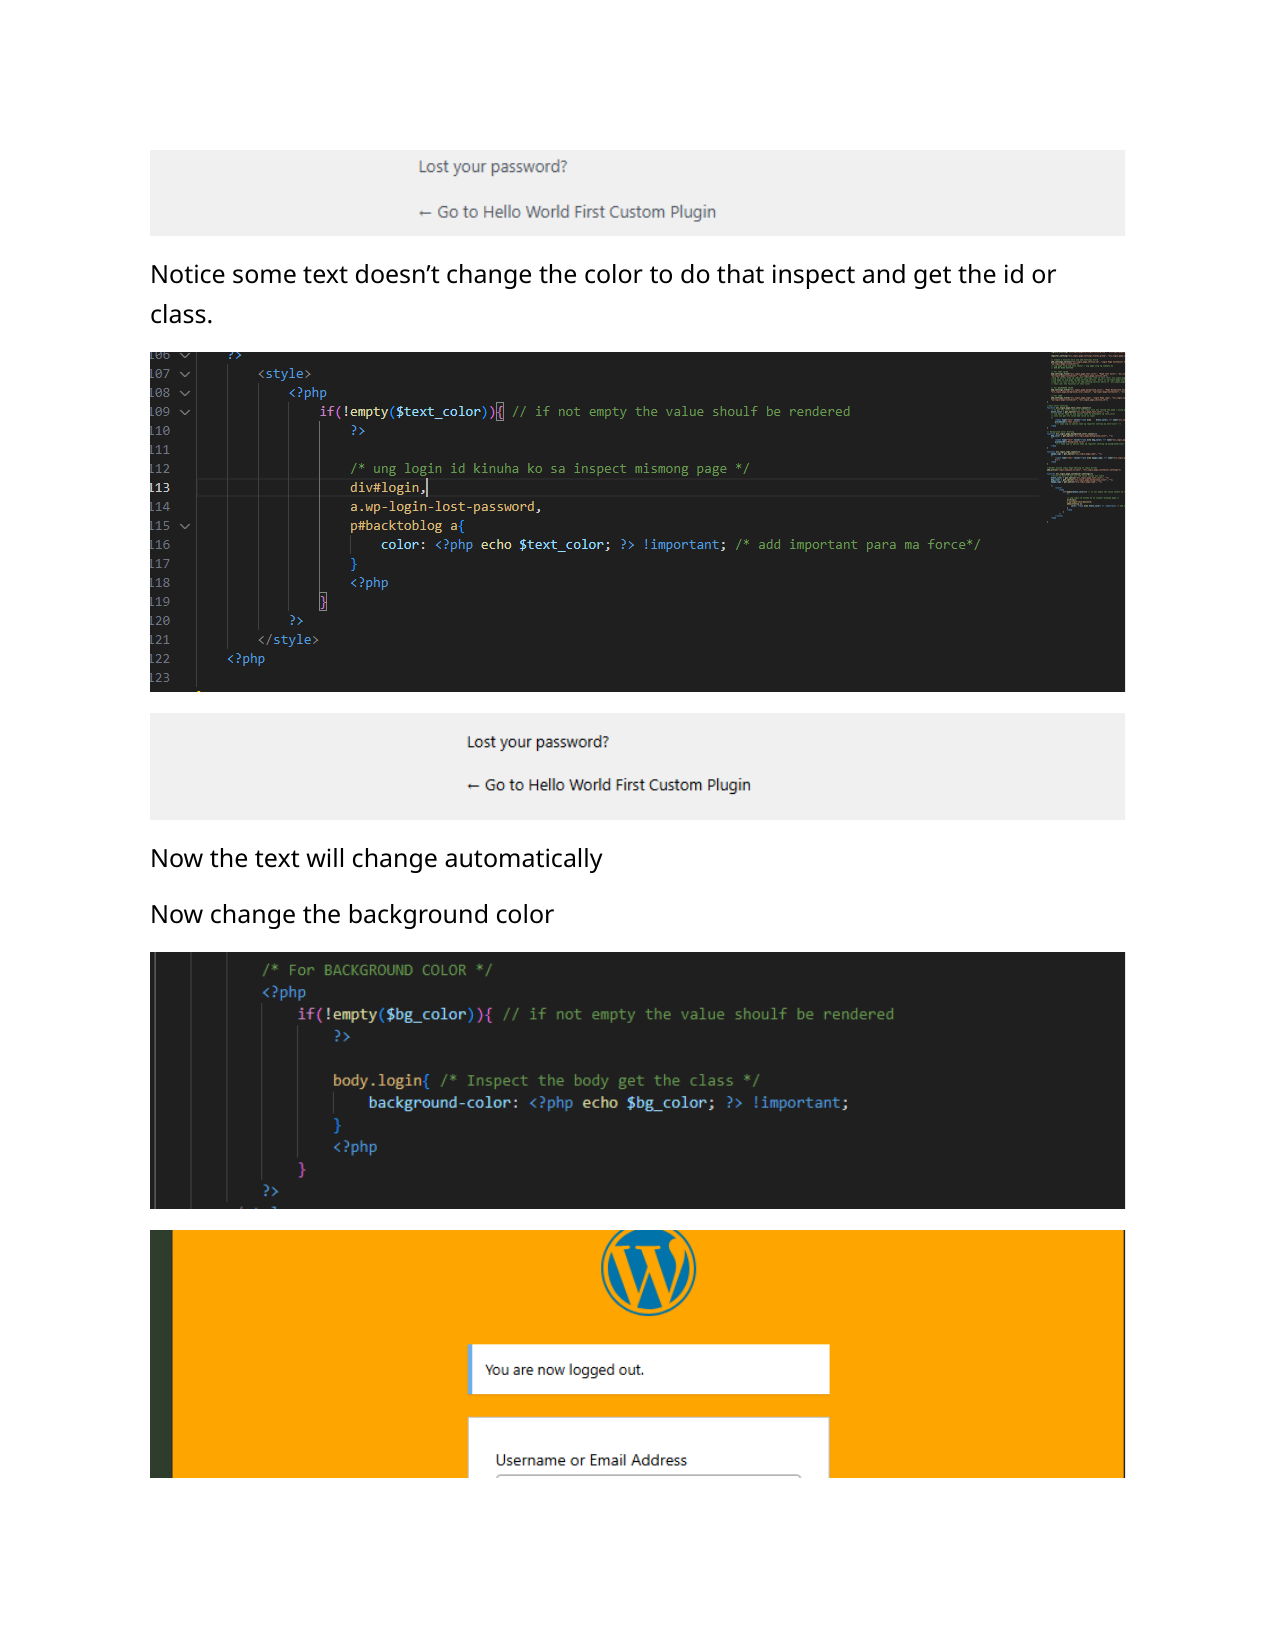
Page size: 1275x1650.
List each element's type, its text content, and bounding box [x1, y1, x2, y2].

picture [150, 952, 1125, 1209]
text Now the text will change automatically [150, 841, 1125, 875]
text Now change the background color [150, 897, 1125, 931]
picture [150, 1230, 1125, 1478]
picture [150, 150, 1125, 236]
picture [150, 352, 1125, 692]
text Notice some text doesn’t change the color to do that inspect and get the id or class. [150, 257, 1125, 330]
picture [150, 713, 1125, 820]
